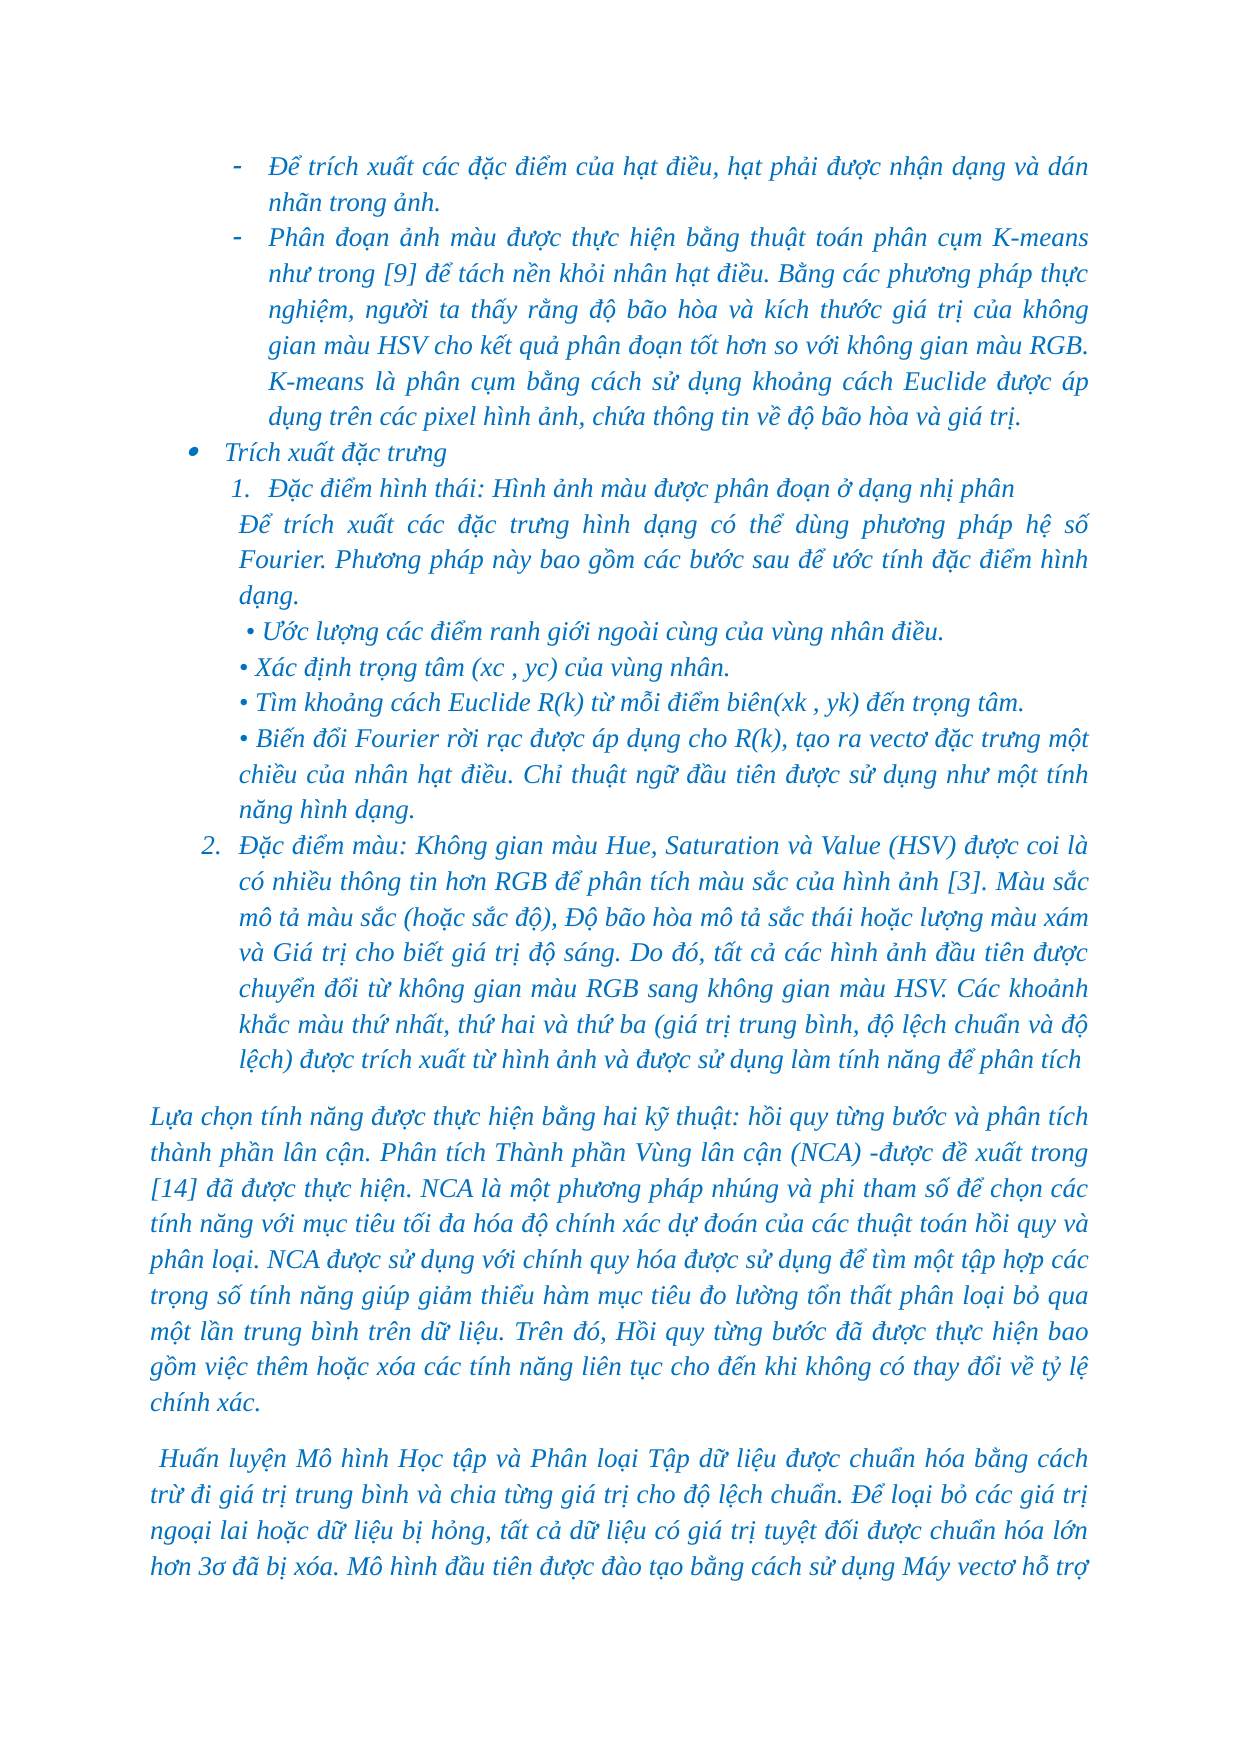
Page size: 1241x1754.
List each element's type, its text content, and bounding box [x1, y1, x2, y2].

list Trích xuất đặc trưng [186, 436, 1090, 467]
list Phân đoạn ảnh màu được thực hiện bằng thuật toán phân cụm K-means như trong [9] để tách nền khỏi nhân hạt điều. Bằng các phương pháp thực nghiệm, người ta thấy rằng độ bão hòa và kích thước giá trị của không gian màu HSV cho kết quả phân đoạn tốt hơn so với không gian màu RGB. K-means là phân cụm bằng cách sử dụng khoảng cách Euclide được áp dụng trên các pixel hình ảnh, chứa thông tin về độ bão hòa và giá trị. [231, 222, 1090, 431]
list Đặc điểm hình thái: Hình ảnh màu được phân đoạn ở dạng nhị phân [231, 472, 1090, 503]
text Lựa chọn tính năng được thực hiện bằng hai kỹ thuật: hồi quy từng bước và phân tích thành phần lân cận. Phân tích Thành phần Vùng lân cận (NCA) -được đề xuất trong [14] đã được thực hiện. NCA là một phương pháp nhúng và phi tham số để chọn các tính năng với mục tiêu tối đa hóa độ chính xác dự đoán của các thuật toán hồi quy và phân loại. NCA được sử dụng với chính quy hóa được sử dụng để tìm một tập hợp các trọng số tính năng giúp giảm thiểu hàm mục tiêu đo lường tổn thất phân loại bỏ qua một lần trung bình trên dữ liệu. Trên đó, Hồi quy từng bước đã được thực hiện bao gồm việc thêm hoặc xóa các tính năng liên tục cho đến khi không có thay đổi về tỷ lệ chính xác. [150, 1100, 1090, 1417]
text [150, 1443, 1090, 1581]
list • Ước lượng các điểm ranh giới ngoài cùng của vùng nhân điều. [239, 615, 1090, 646]
list Để trích xuất các đặc trưng hình dạng có thể dùng phương pháp hệ số Fourier. Phương pháp này bao gồm các bước sau để ước tính đặc điểm hình dạng. [239, 508, 1090, 610]
list • Biến đổi Fourier rời rạc được áp dụng cho R(k), tạo ra vectơ đặc trưng một chiều của nhân hạt điều. Chỉ thuật ngữ đầu tiên được sử dụng như một tính năng hình dạng. [239, 722, 1090, 825]
list • Xác định trọng tâm (xc , yc) của vùng nhân. [239, 651, 1090, 682]
list • Tìm khoảng cách Euclide R(k) từ mỗi điểm biên(xk , yk) đến trọng tâm. [239, 686, 1090, 717]
list Để trích xuất các đặc điểm của hạt điều, hạt phải được nhận dạng và dán nhãn trong ảnh. [231, 150, 1090, 217]
list Đặc điểm màu: Không gian màu Hue, Saturation và Value (HSV) được coi là có nhiều thông tin hơn RGB để phân tích màu sắc của hình ảnh [3]. Màu sắc mô tả màu sắc (hoặc sắc độ), Độ bão hòa mô tả sắc thái hoặc lượng màu xám và Giá trị cho biết giá trị độ sáng. Do đó, tất cả các hình ảnh đầu tiên được chuyển đổi từ không gian màu RGB sang không gian màu HSV. Các khoảnh khắc màu thứ nhất, thứ hai và thứ ba (giá trị trung bình, độ lệch chuẩn và độ lệch) được trích xuất từ ​​​​hình ảnh và được sử dụng làm tính năng để phân tích [201, 829, 1090, 1075]
